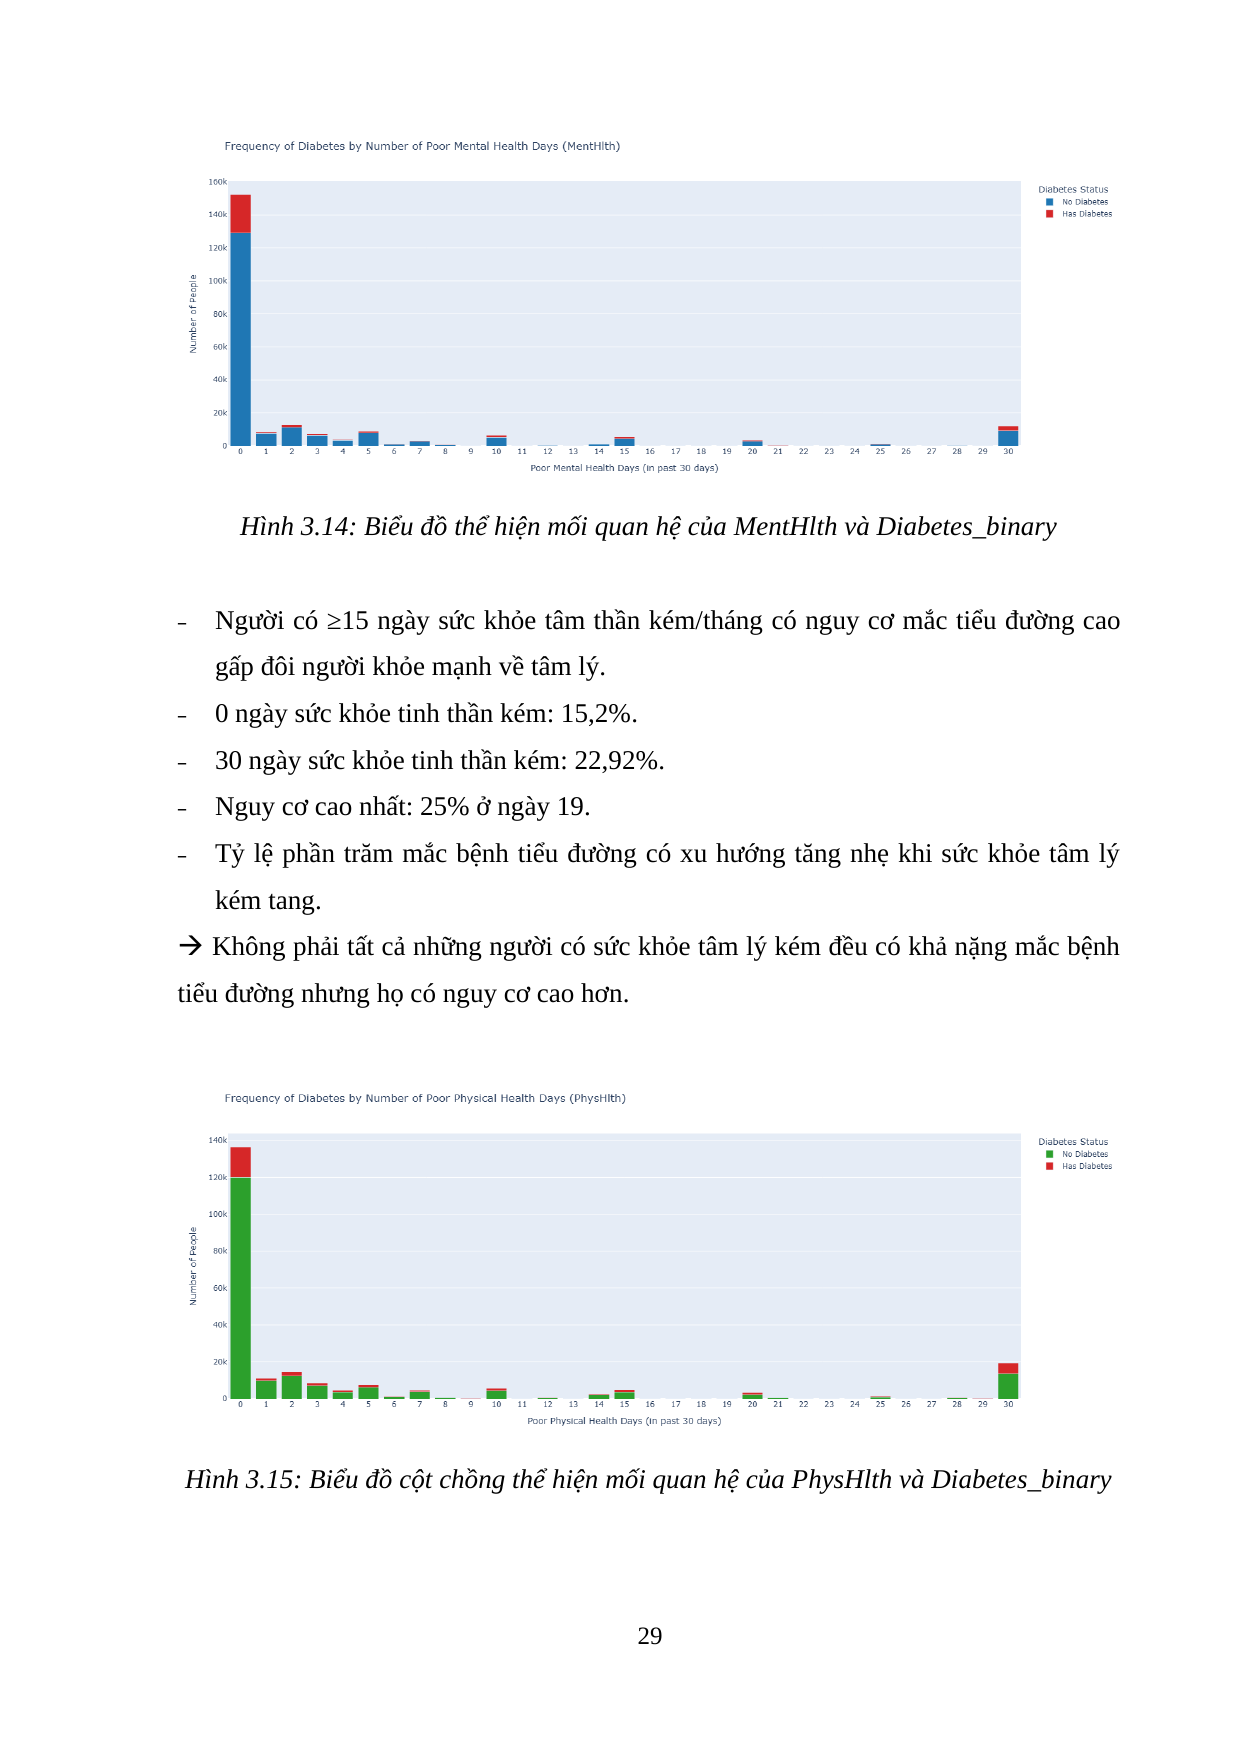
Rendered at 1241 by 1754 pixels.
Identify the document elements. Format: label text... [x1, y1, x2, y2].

text Hình 3.14: Biểu đồ thể hiện mối quan hệ của MentHlth và Diabetes_binary [177, 510, 1122, 542]
text Hình 3.15: Biểu đồ cột chồng thể hiện mối quan hệ của PhysHlth và Diabetes_binary [177, 1463, 1122, 1494]
list Tỷ lệ phần trăm mắc bệnh tiểu đường có xu hướng tăng nhẹ khi sức khỏe tâm lý kém tang. [177, 837, 1122, 915]
list 30 ngày sức khỏe tinh thần kém: 22,92%. [177, 744, 1122, 775]
text Không phải tất cả những người có sức khỏe tâm lý kém đều có khả nặng mắc bệnh tiểu đường nhưng họ có nguy cơ cao hơn. [177, 930, 1122, 1008]
list Người có ≥15 ngày sức khỏe tâm thần kém/tháng có nguy cơ mắc tiểu đường cao gấp đôi người khỏe mạnh về tâm lý. [177, 604, 1122, 682]
picture [177, 1070, 1123, 1449]
list Nguy cơ cao nhất: 25% ở ngày 19. [177, 790, 1122, 822]
picture [177, 118, 1123, 496]
list 0 ngày sức khỏe tinh thần kém: 15,2%. [177, 697, 1122, 728]
